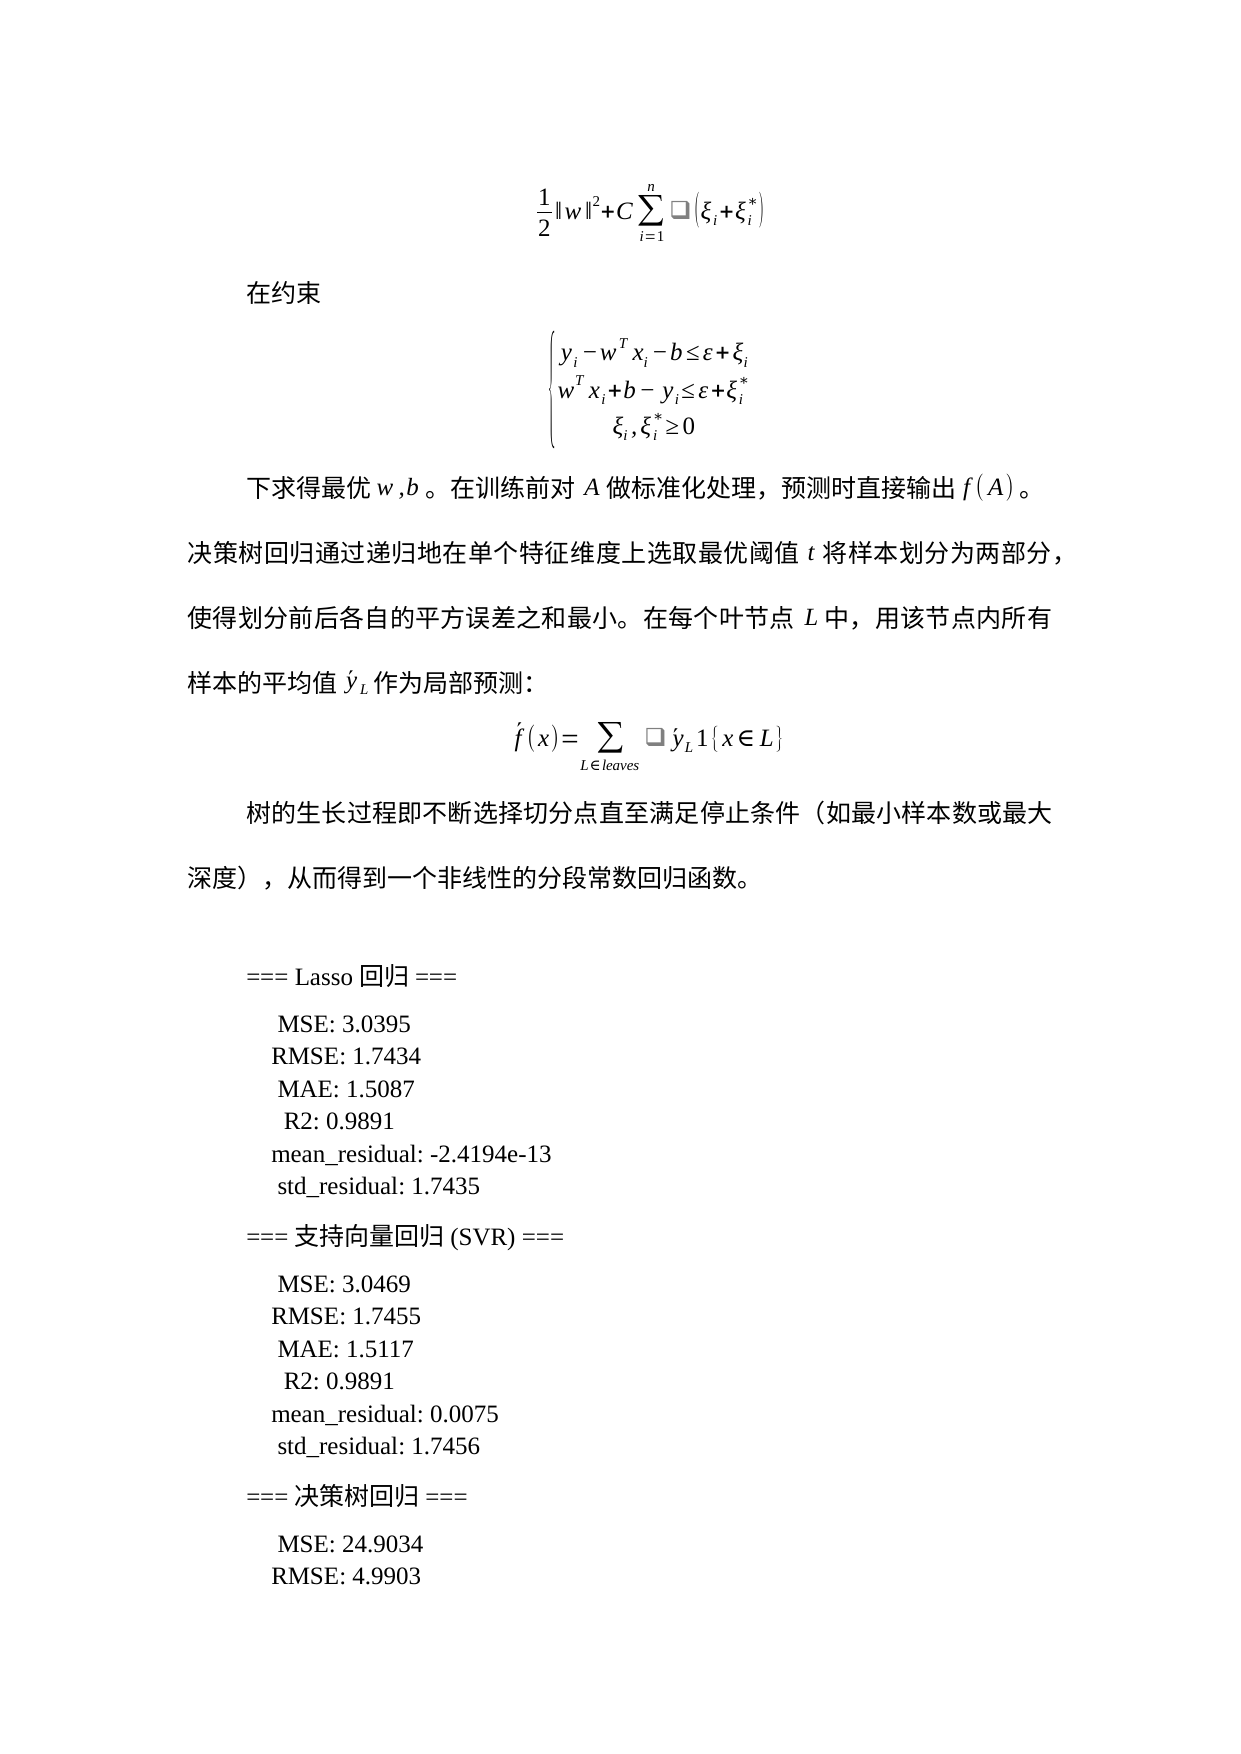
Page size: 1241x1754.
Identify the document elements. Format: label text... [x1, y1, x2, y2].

text mean_residual: 0.0075 [187, 1397, 1053, 1429]
text MAE: 1.5087 [187, 1072, 1053, 1104]
text 下求得最优 。在训练前对 做标准化处理，预测时直接输出 。 决策树回归通过递归地在单个特征维度上选取最优阈值 将样本划分为两部分，使得划分前后各自的平方误差之和最小。在每个叶节点 中，用该节点内所有样本的平均值 作为局部预测： [187, 454, 1053, 714]
text === Lasso 回归 === [187, 942, 1053, 1007]
text 树的生长过程即不断选择切分点直至满足停止条件（如最小样本数或最大深度），从而得到一个非线性的分段常数回归函数。 [187, 779, 1053, 909]
text 在约束 [187, 259, 1053, 324]
text RMSE: 1.7434 [187, 1039, 1053, 1072]
text RMSE: 1.7455 [187, 1299, 1053, 1332]
text R2: 0.9891 [187, 1104, 1053, 1137]
text MSE: 24.9034 [187, 1527, 1053, 1559]
text std_residual: 1.7456 [187, 1429, 1053, 1462]
text RMSE: 4.9903 [187, 1559, 1053, 1592]
text R2: 0.9891 [187, 1364, 1053, 1397]
text MAE: 1.5117 [187, 1332, 1053, 1364]
text mean_residual: -2.4194e-13 [187, 1137, 1053, 1169]
text === 支持向量回归 (SVR) === [187, 1202, 1053, 1267]
text std_residual: 1.7435 [187, 1169, 1053, 1202]
text === 决策树回归 === [187, 1462, 1053, 1527]
text MSE: 3.0395 [187, 1007, 1053, 1039]
text MSE: 3.0469 [187, 1267, 1053, 1299]
